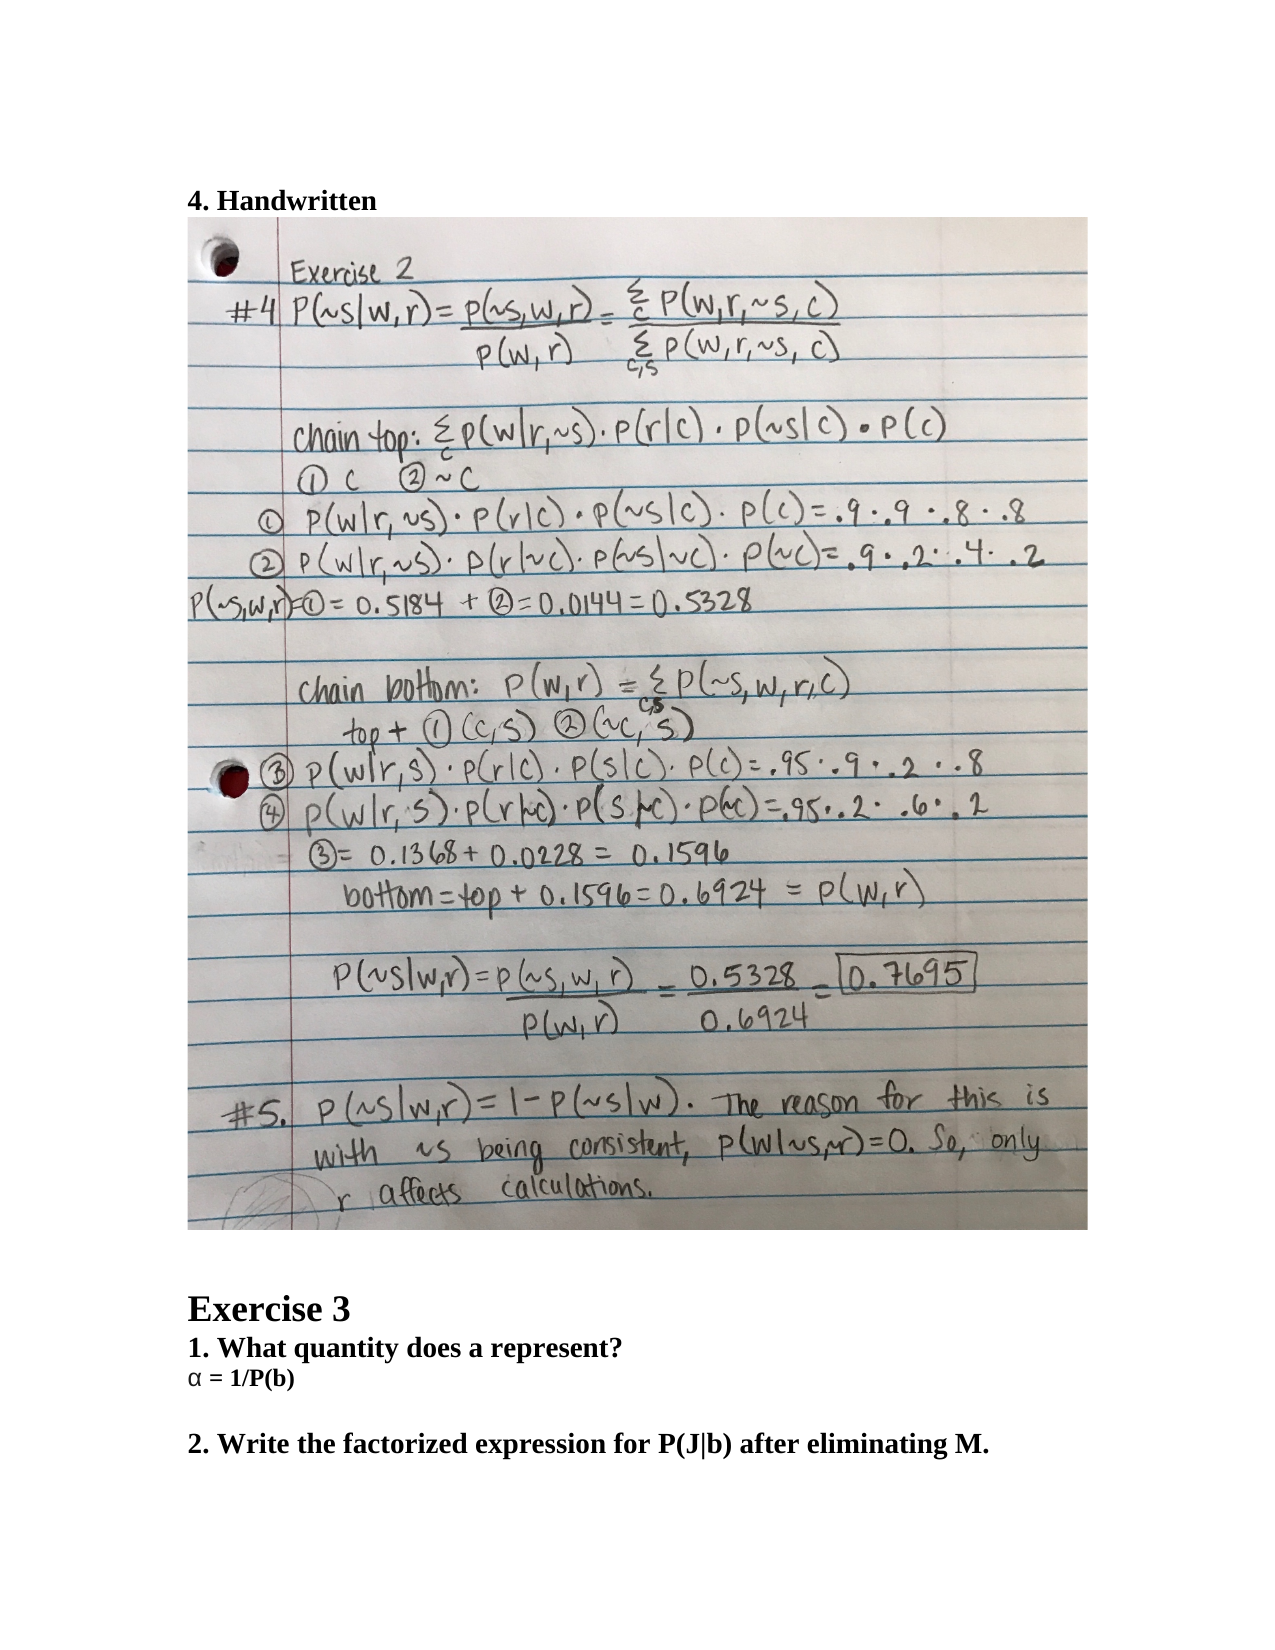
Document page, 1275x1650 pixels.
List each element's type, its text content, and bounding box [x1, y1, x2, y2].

text 1. What quantity does a represent? [187, 1330, 1087, 1363]
text 4. Handwritten [187, 183, 1087, 217]
picture [187, 217, 1088, 1230]
text 2. Write the factorized expression for P(J|b) after eliminating M. [187, 1426, 1087, 1459]
text α = 1/P(b) [187, 1363, 1087, 1392]
text Exercise 3 [187, 1287, 1087, 1330]
